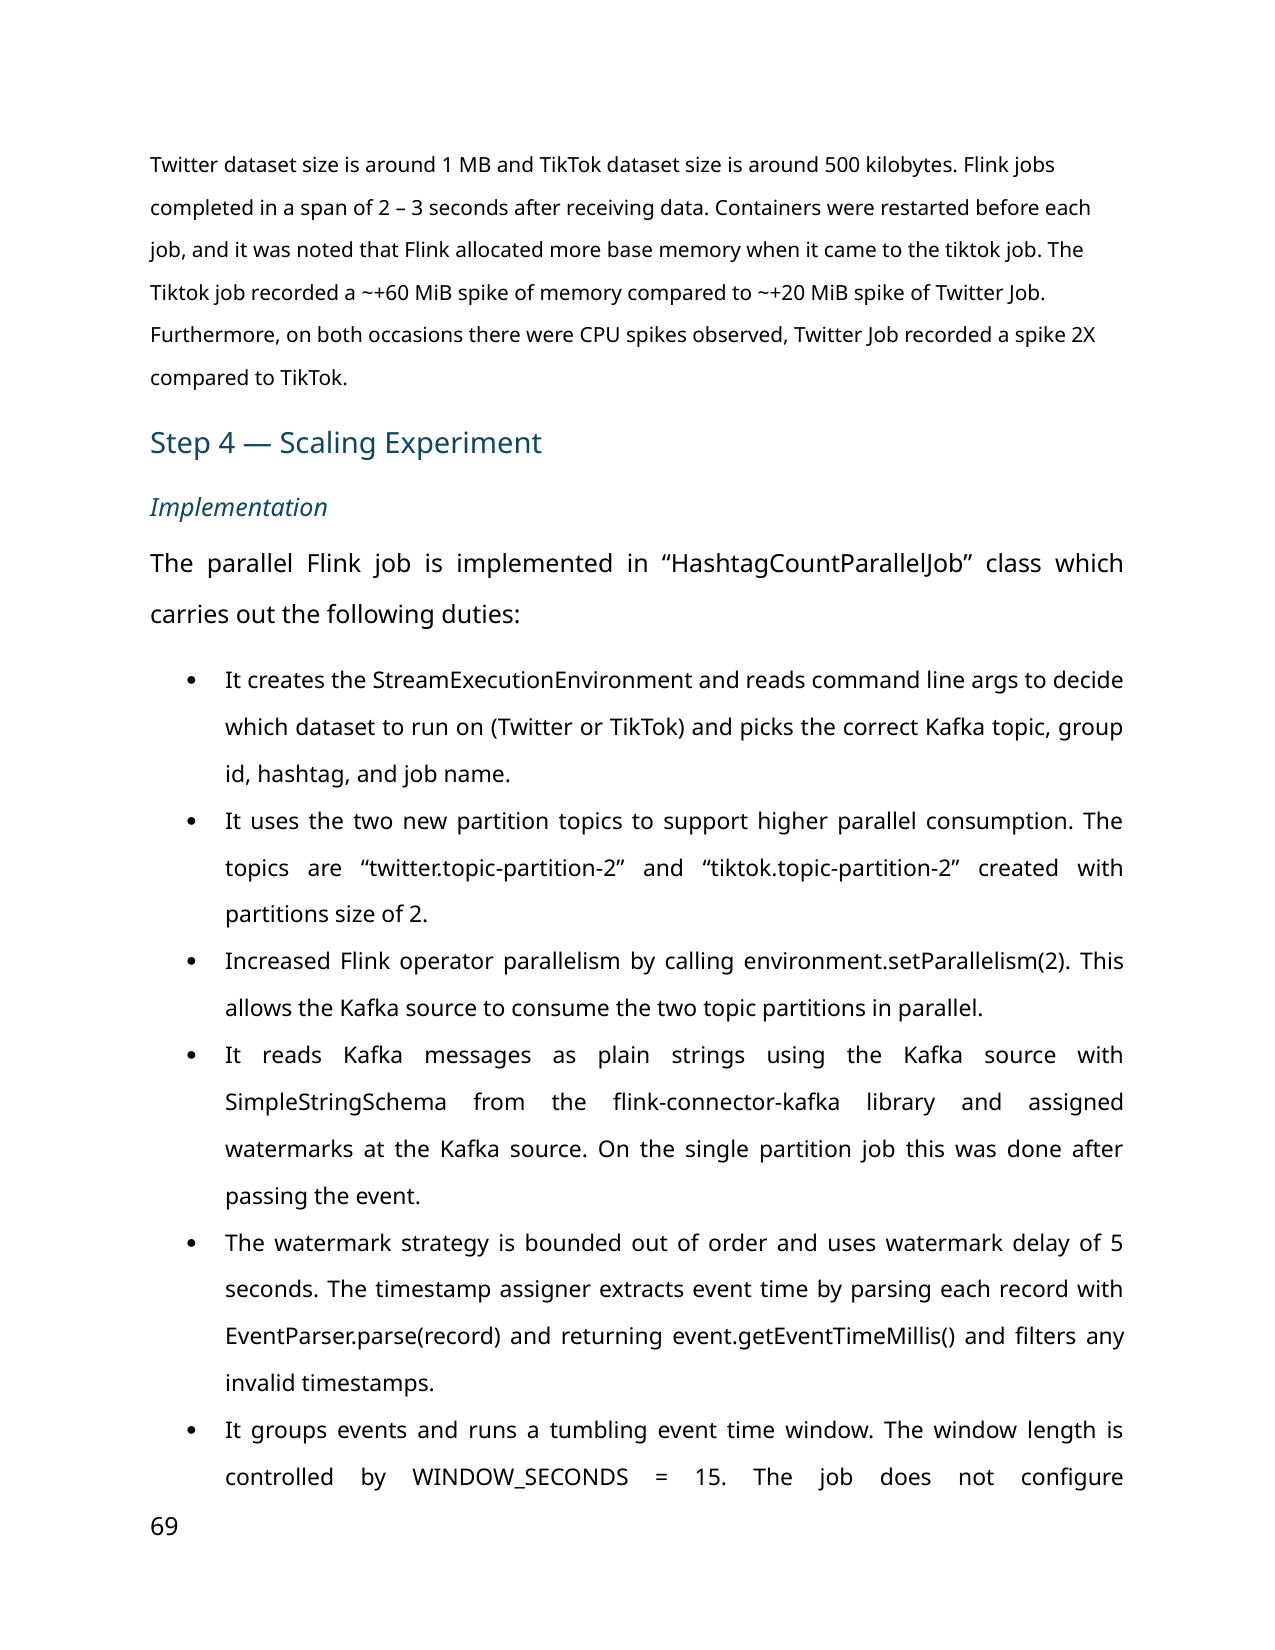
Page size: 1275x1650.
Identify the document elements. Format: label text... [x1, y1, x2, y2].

text The parallel Flink job is implemented in “HashtagCountParallelJob” class which carries out the following duties: [150, 545, 1125, 630]
list It reads Kafka messages as plain strings using the Kafka source with SimpleStringSchema from the flink-connector-kafka library and assigned watermarks at the Kafka source. On the single partition job this was done after passing the event. [187, 1039, 1125, 1211]
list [187, 1414, 1125, 1492]
list The watermark strategy is bounded out of order and uses watermark delay of 5 seconds. The timestamp assigner extracts event time by parsing each record with EventParser.parse(record) and returning event.getEventTimeMillis() and filters any invalid timestamps. [187, 1227, 1125, 1398]
list It uses the two new partition topics to support higher parallel consumption. The topics are “twitter.topic-partition-2” and “tiktok.topic-partition-2” created with partitions size of 2. [187, 805, 1125, 930]
subtitle Step 4 — Scaling Experiment [150, 422, 1125, 462]
list Increased Flink operator parallelism by calling environment.setParallelism(2). This allows the Kafka source to consume the two topic partitions in parallel. [187, 945, 1125, 1023]
text Twitter dataset size is around 1 MB and TikTok dataset size is around 500 kilobytes. Flink jobs completed in a span of 2 – 3 seconds after receiving data. Containers were restarted before each job, and it was noted that Flink allocated more base memory when it came to the tiktok job. The Tiktok job recorded a ~+60 MiB spike of memory compared to ~+20 MiB spike of Twitter Job. Furthermore, on both occasions there were CPU spikes observed, Twitter Job recorded a spike 2X compared to TikTok. [150, 150, 1125, 391]
subtitle Implementation [150, 490, 1125, 524]
list It creates the StreamExecutionEnvironment and reads command line args to decide which dataset to run on (Twitter or TikTok) and picks the correct Kafka topic, group id, hashtag, and job name. [187, 664, 1125, 789]
